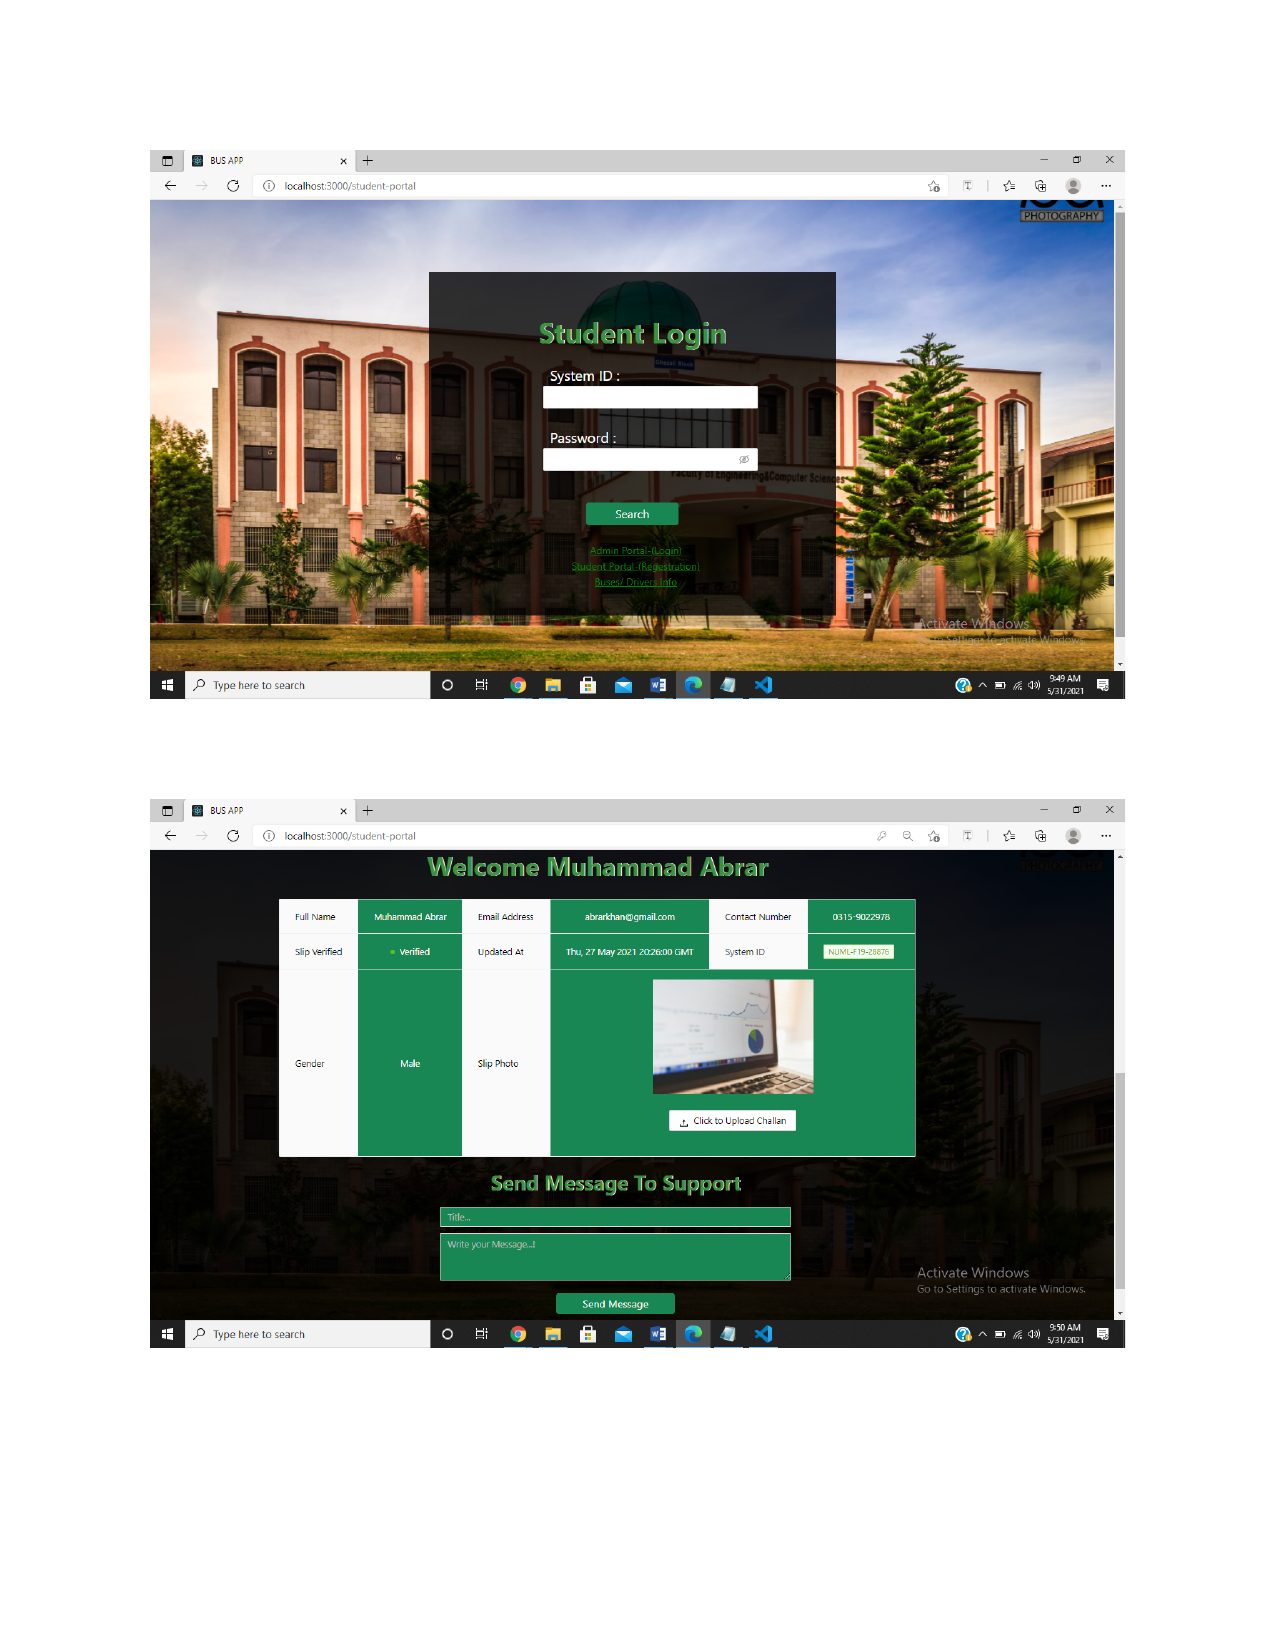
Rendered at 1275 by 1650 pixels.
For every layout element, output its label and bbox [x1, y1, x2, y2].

picture [150, 799, 1125, 1348]
picture [150, 150, 1125, 699]
